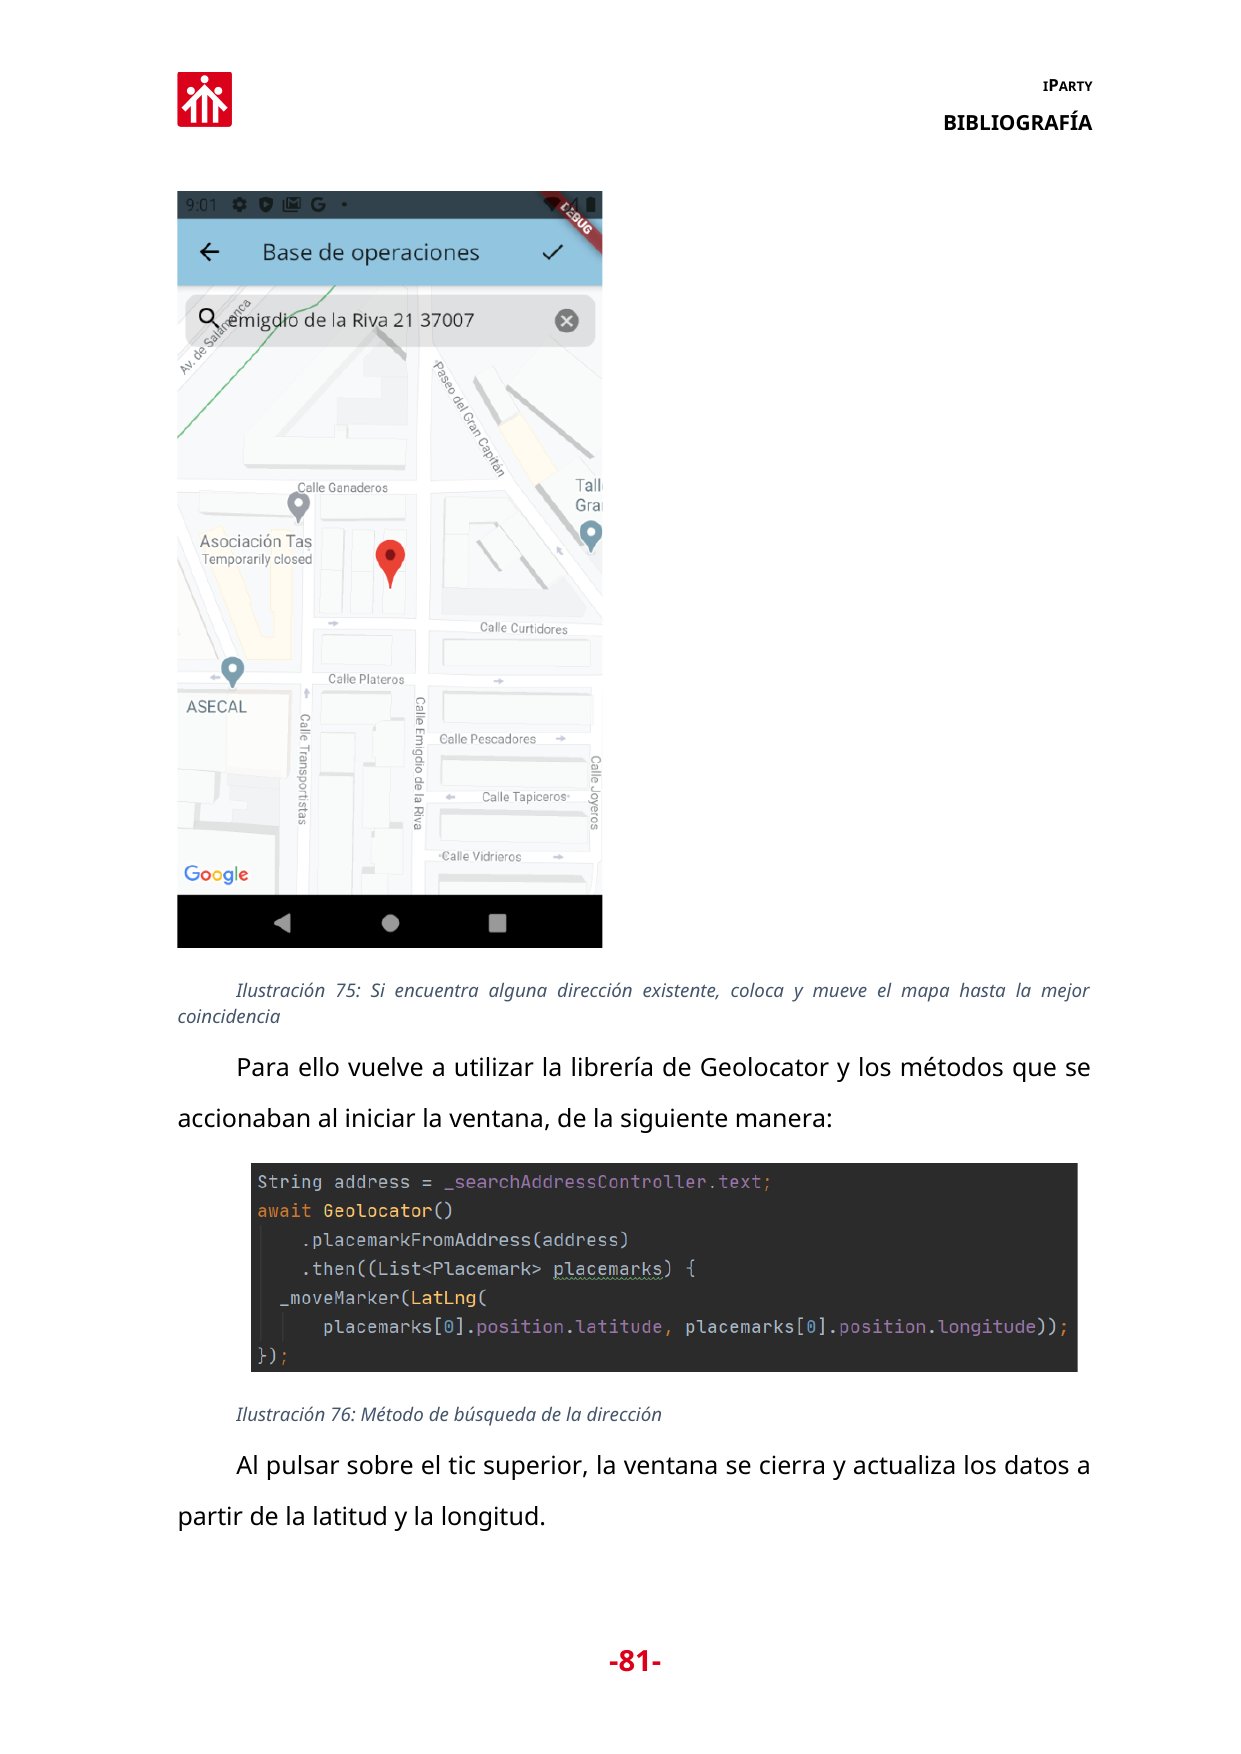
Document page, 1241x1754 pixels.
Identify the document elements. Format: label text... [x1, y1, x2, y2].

picture [177, 72, 232, 127]
picture [251, 1163, 1078, 1372]
picture [177, 191, 603, 948]
text Para ello vuelve a utilizar la librería de Geolocator y los métodos que se accionaban al iniciar la ventana, de la siguiente manera: [177, 1049, 1092, 1134]
text Al pulsar sobre el tic superior, la ventana se cierra y actualiza los datos a partir de la latitud y la longitud. [177, 1447, 1092, 1532]
